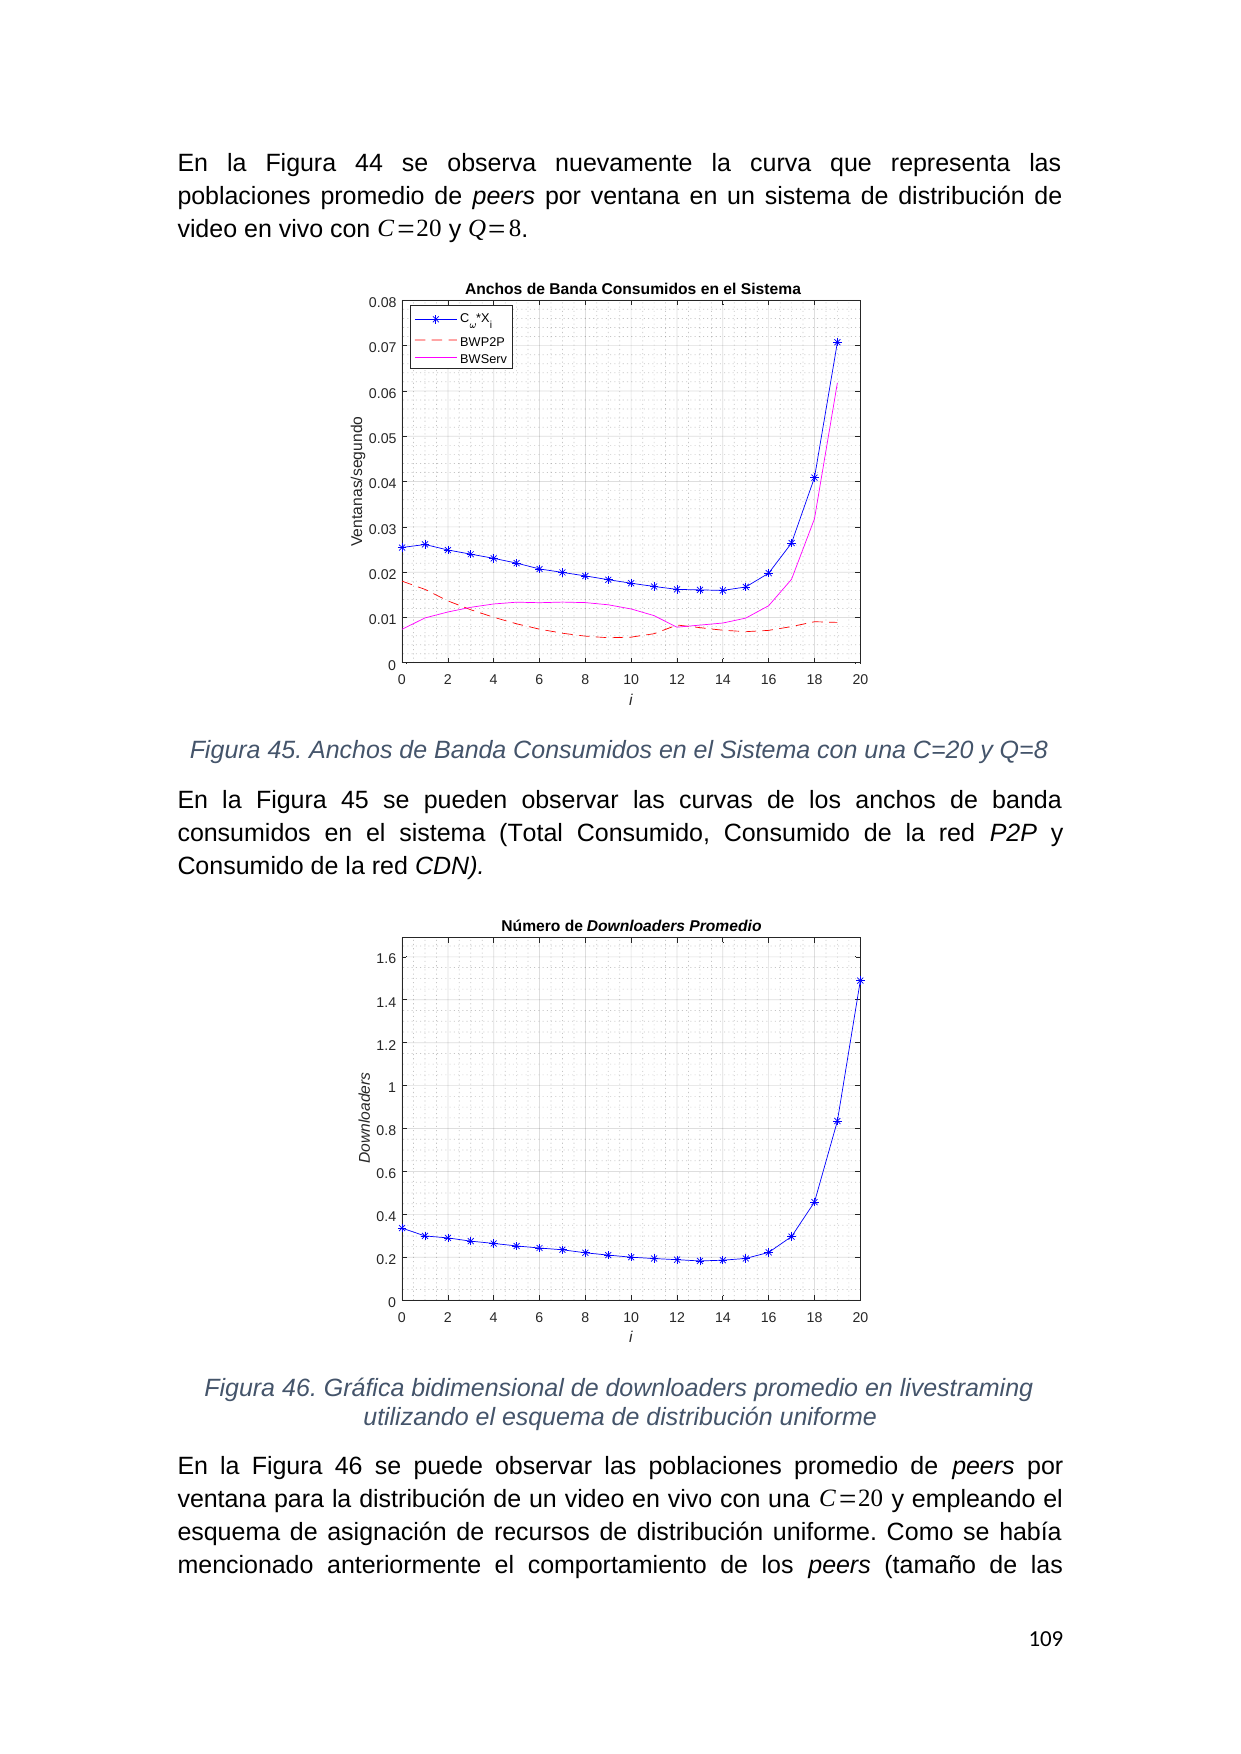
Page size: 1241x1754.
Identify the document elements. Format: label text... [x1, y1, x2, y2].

text En la Figura 45 se pueden observar las curvas de los anchos de banda consumidos en el sistema (Total Consumido, Consumido de la red P2P y Consumido de la red CDN). [177, 785, 1063, 880]
text Figura 46. Gráfica bidimensional de downloaders promedio en livestraming utilizando el esquema de distribución uniforme [177, 1373, 1063, 1430]
text En la Figura 44 se observa nuevamente la curva que representa las poblaciones promedio de peers por ventana en un sistema de distribución de video en vivo con y . [177, 148, 1063, 242]
text Figura 45. Anchos de Banda Consumidos en el Sistema con una C=20 y Q=8 [177, 735, 1063, 764]
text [177, 1451, 1063, 1579]
